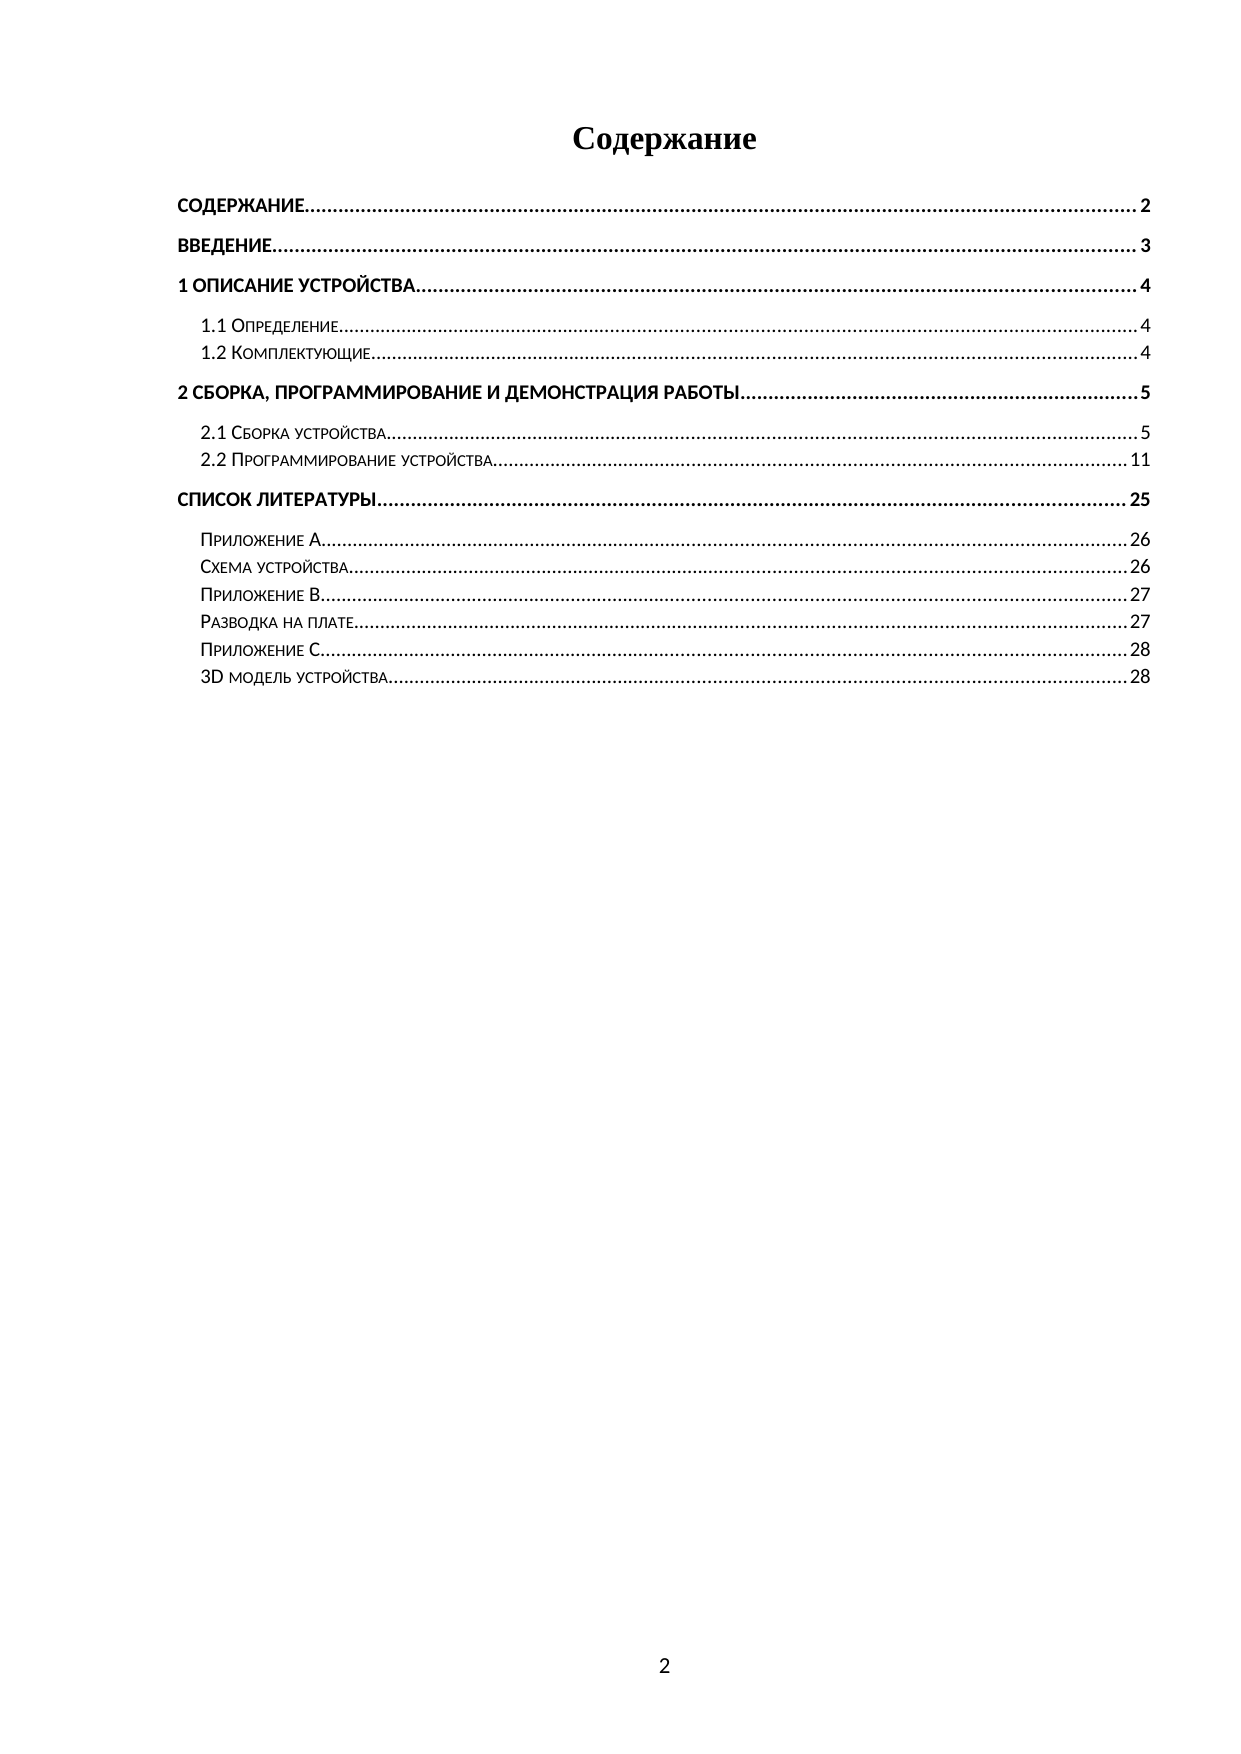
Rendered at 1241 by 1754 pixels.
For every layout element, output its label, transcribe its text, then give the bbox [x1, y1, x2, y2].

text Содержание [177, 118, 1152, 156]
text 2.2 Программирование устройства 11 [200, 447, 1152, 472]
text Приложение B 27 [200, 581, 1152, 607]
text Приложение C 28 [200, 636, 1152, 661]
text Схема устройства 26 [200, 554, 1152, 579]
text 2.1 Сборка устройства 5 [200, 419, 1152, 444]
text Содержание 2 [177, 192, 1152, 218]
text 3D модель устройства 28 [200, 663, 1152, 689]
text Разводка на плате 27 [200, 608, 1152, 634]
text Приложение A 26 [200, 526, 1152, 552]
text 1.2 Комплектующие 4 [200, 339, 1152, 365]
text 2 Сборка, программирование и демонстрация работы 5 [177, 379, 1152, 405]
text 1.1 Определение 4 [200, 312, 1152, 337]
text Список литературы 25 [177, 486, 1152, 512]
text Введение 3 [177, 232, 1152, 258]
text 1 Описание устройства 4 [177, 272, 1152, 297]
